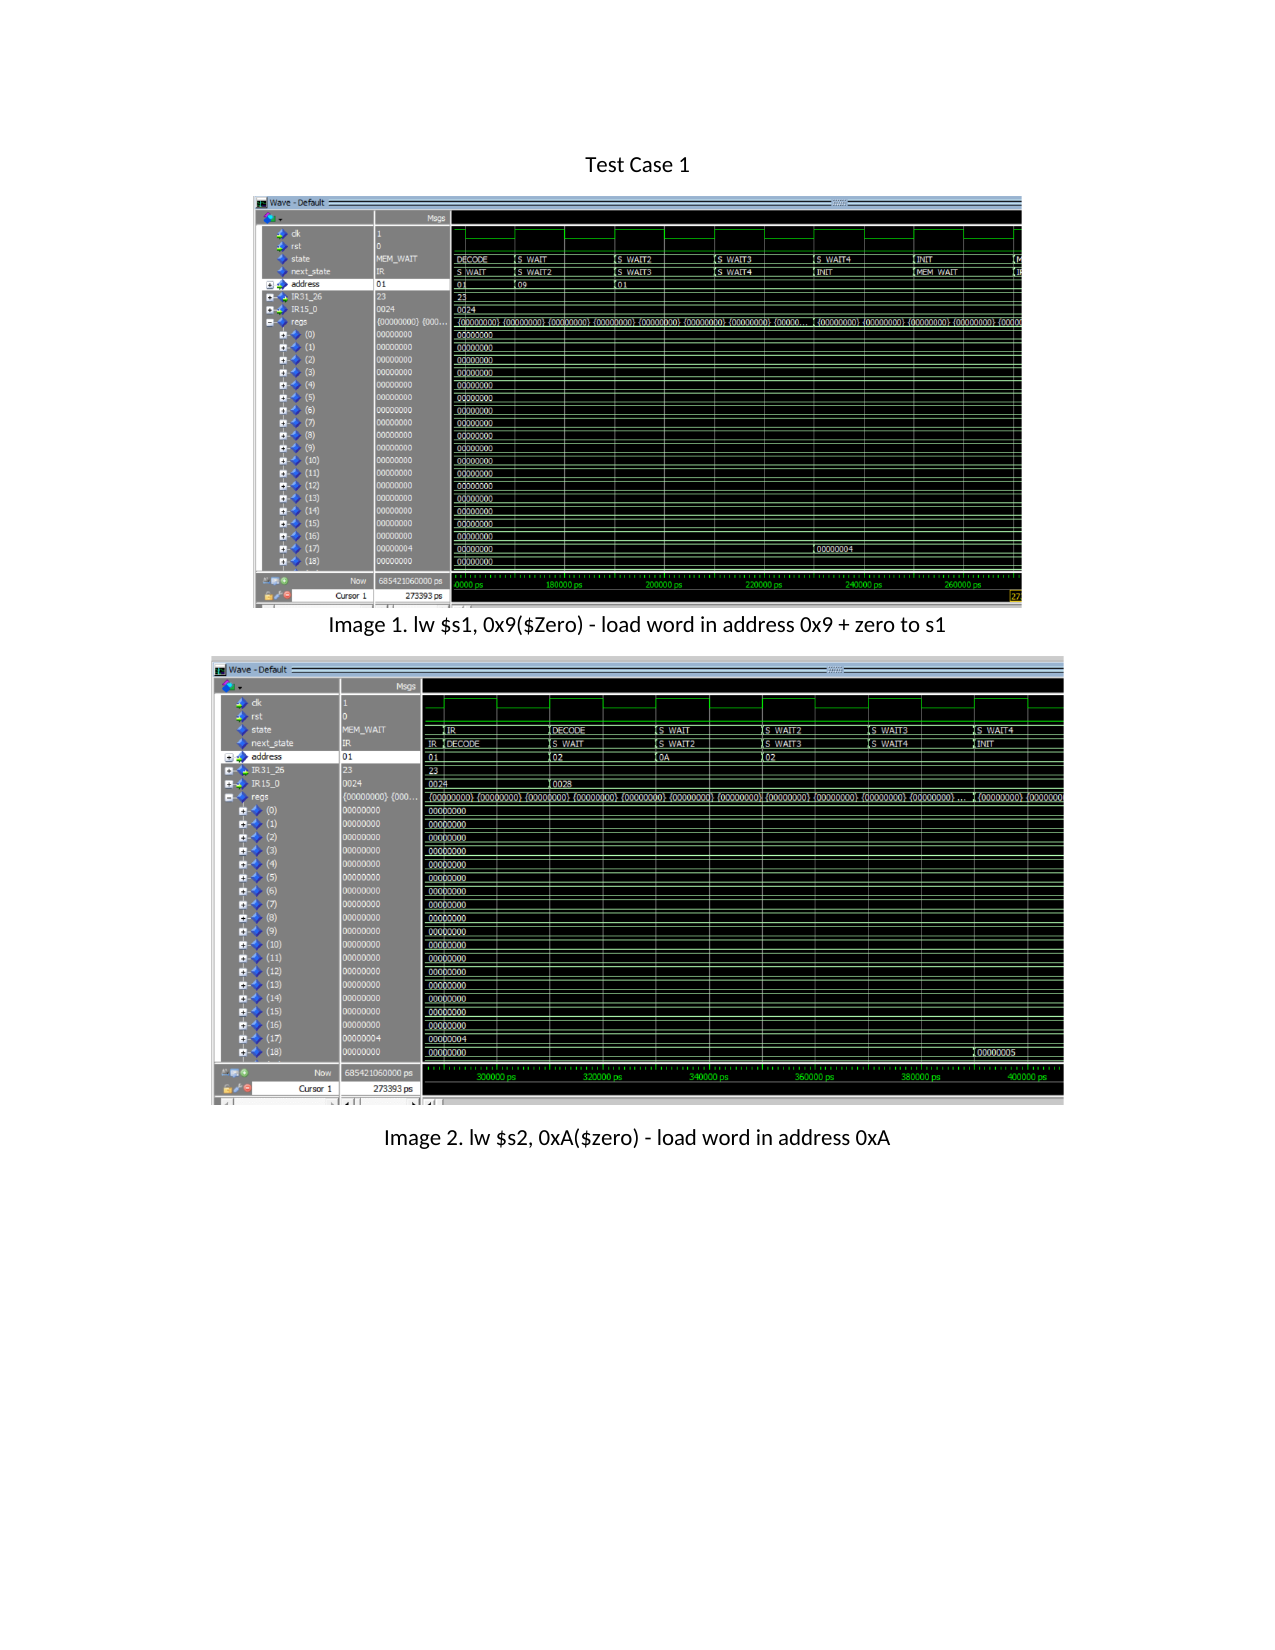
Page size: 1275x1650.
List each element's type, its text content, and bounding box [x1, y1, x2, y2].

text Test Case 1 [150, 150, 1125, 178]
picture [211, 656, 1064, 1105]
picture [253, 196, 1022, 608]
text Image 2. lw $s2, 0xA($zero) - load word in address 0xA [150, 1123, 1125, 1151]
